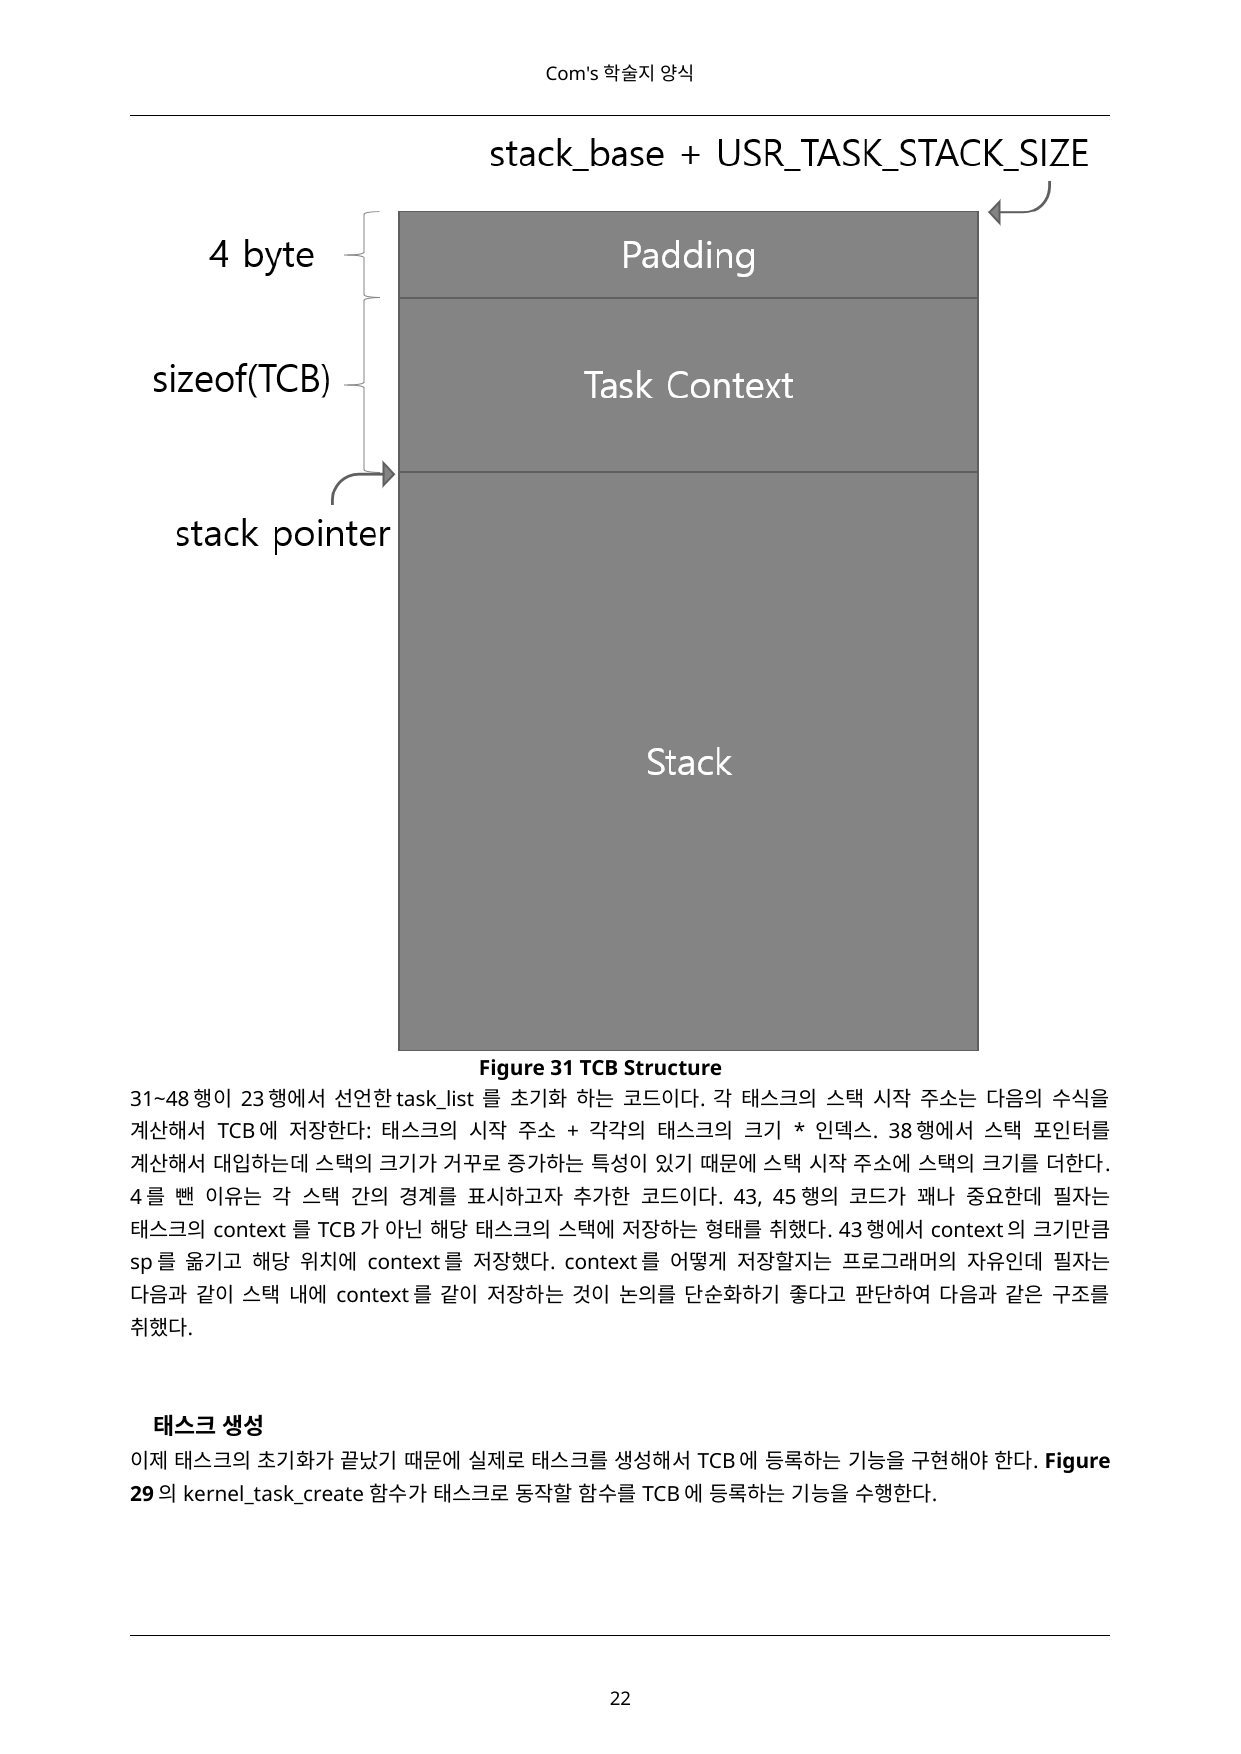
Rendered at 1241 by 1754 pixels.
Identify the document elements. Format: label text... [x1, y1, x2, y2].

text 이제 태스크의 초기화가 끝났기 때문에 실제로 태스크를 생성해서 TCB에 등록하는 기능을 구현해야 한다. Figure 29의 kernel_task_create 함수가 태스크로 동작할 함수를 TCB에 등록하는 기능을 수행한다. [130, 1444, 1110, 1507]
text 태스크 생성 [130, 1408, 1110, 1441]
picture [129, 118, 1111, 1051]
text 31~48행이 23행에서 선언한task_list 를 초기화 하는 코드이다. 각 태스크의 스택 시작 주소는 다음의 수식을 계산해서 TCB에 저장한다: 태스크의 시작 주소 + 각각의 태스크의 크기 * 인덱스. 38행에서 스택 포인터를 계산해서 대입하는데 스택의 크기가 거꾸로 증가하는 특성이 있기 때문에 스택 시작 주소에 스택의 크기를 더한다. 4를 뺀 이유는 각 스택 간의 경계를 표시하고자 추가한 코드이다. 43, 45행의 코드가 꽤나 중요한데 필자는 태스크의 context 를 TCB가 아닌 해당 태스크의 스택에 저장하는 형태를 취했다. 43행에서 context의 크기만큼 sp를 옮기고 해당 위치에 context를 저장했다. context를 어떻게 저장할지는 프로그래머의 자유인데 필자는 다음과 같이 스택 내에 context를 같이 저장하는 것이 논의를 단순화하기 좋다고 판단하여 다음과 같은 구조를 취했다. [130, 1051, 1110, 1341]
